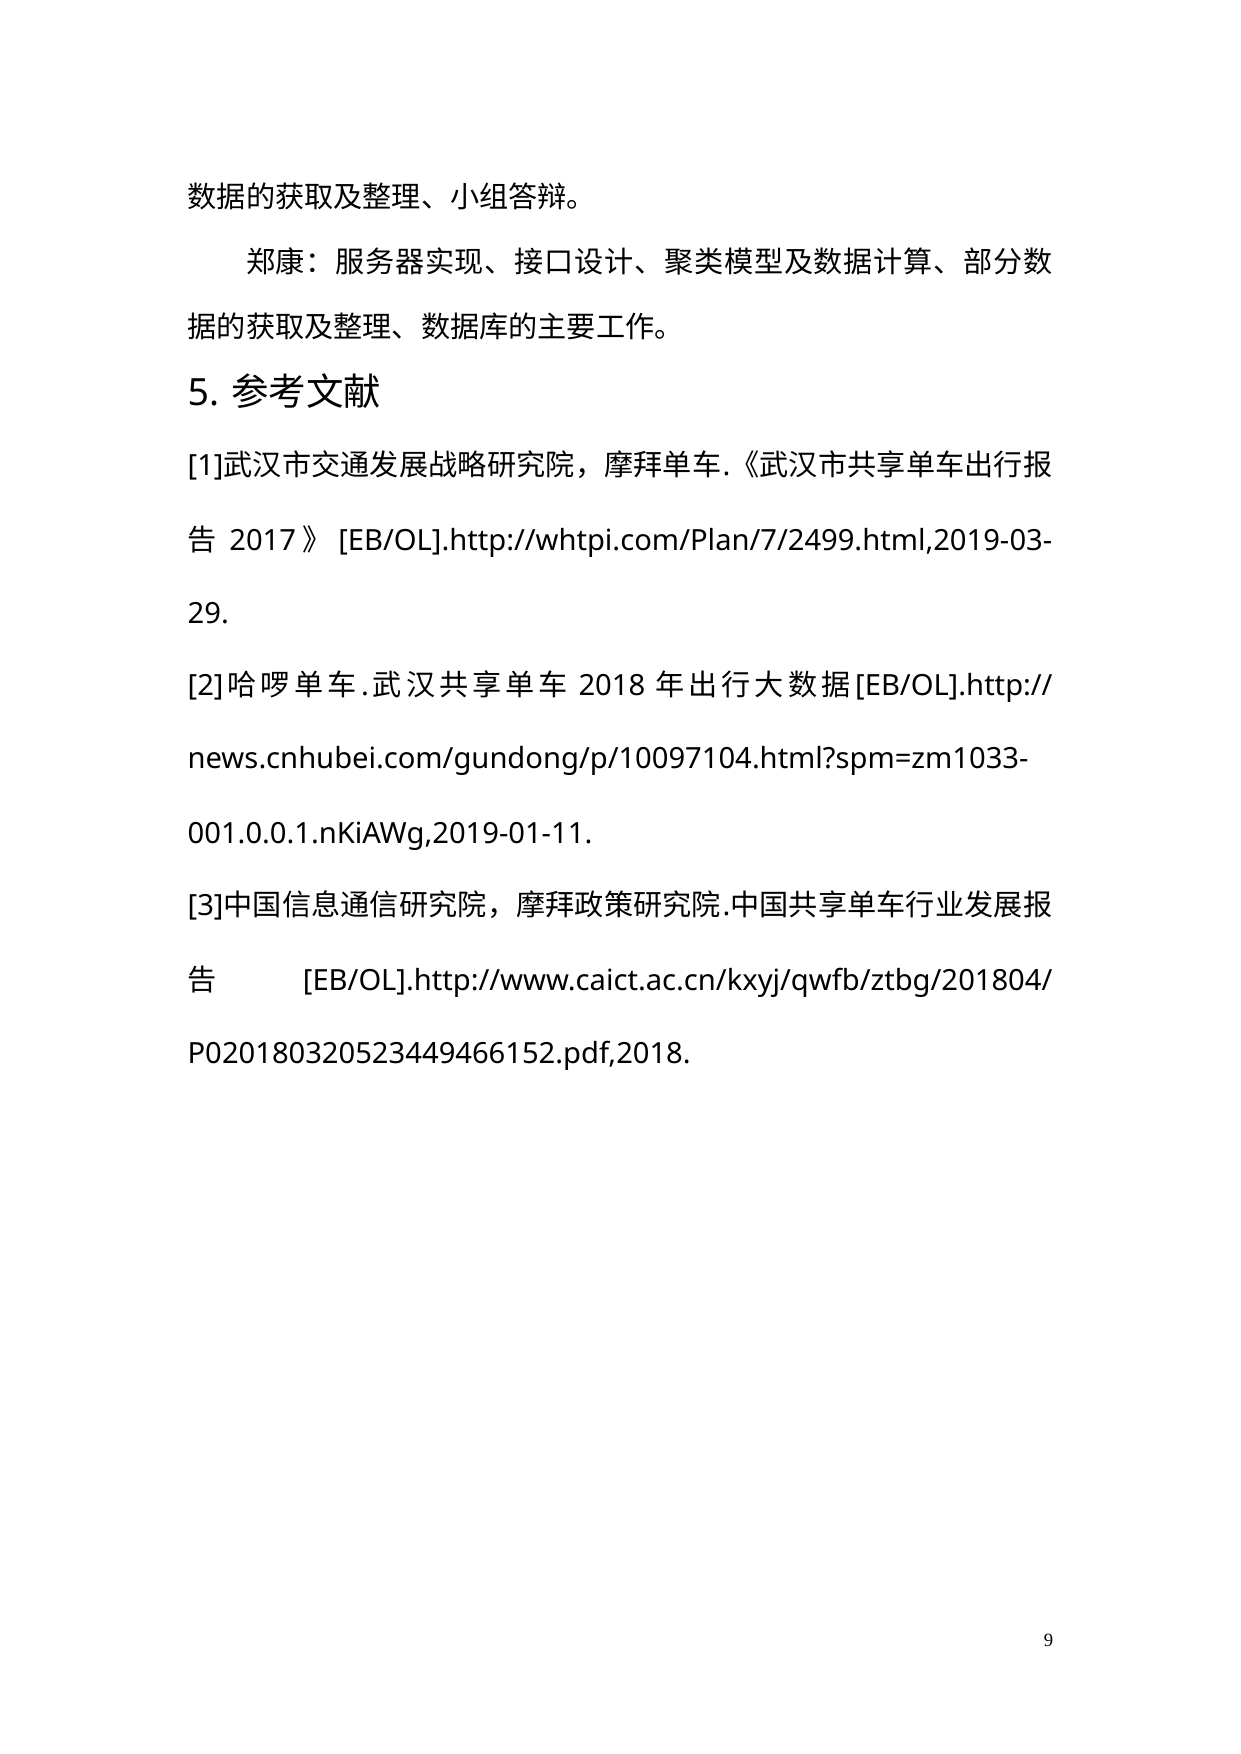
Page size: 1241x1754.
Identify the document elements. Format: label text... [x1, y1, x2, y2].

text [187, 162, 1053, 227]
subtitle [3]中国信息通信研究院，摩拜政策研究院.中国共享单车行业发展报告[EB/OL].http://www.caict.ac.cn/kxyj/qwfb/ztbg/201804/P020180320523449466152.pdf,2018. [187, 871, 1053, 1085]
subtitle [2]哈啰单车.武汉共享单车2018年出行大数据[EB/OL].http://news.cnhubei.com/gundong/p/10097104.html?spm=zm1033-001.0.0.1.nKiAWg,2019-01-11. [187, 650, 1053, 865]
subtitle [1]武汉市交通发展战略研究院，摩拜单车.《武汉市共享单车出行报告2017》[EB/OL].http://whtpi.com/Plan/7/2499.html,2019-03-29. [187, 430, 1053, 644]
text 郑康：服务器实现、接口设计、聚类模型及数据计算、部分数据的获取及整理、数据库的主要工作。 [187, 227, 1053, 357]
subtitle 参考文献 [187, 357, 1053, 422]
